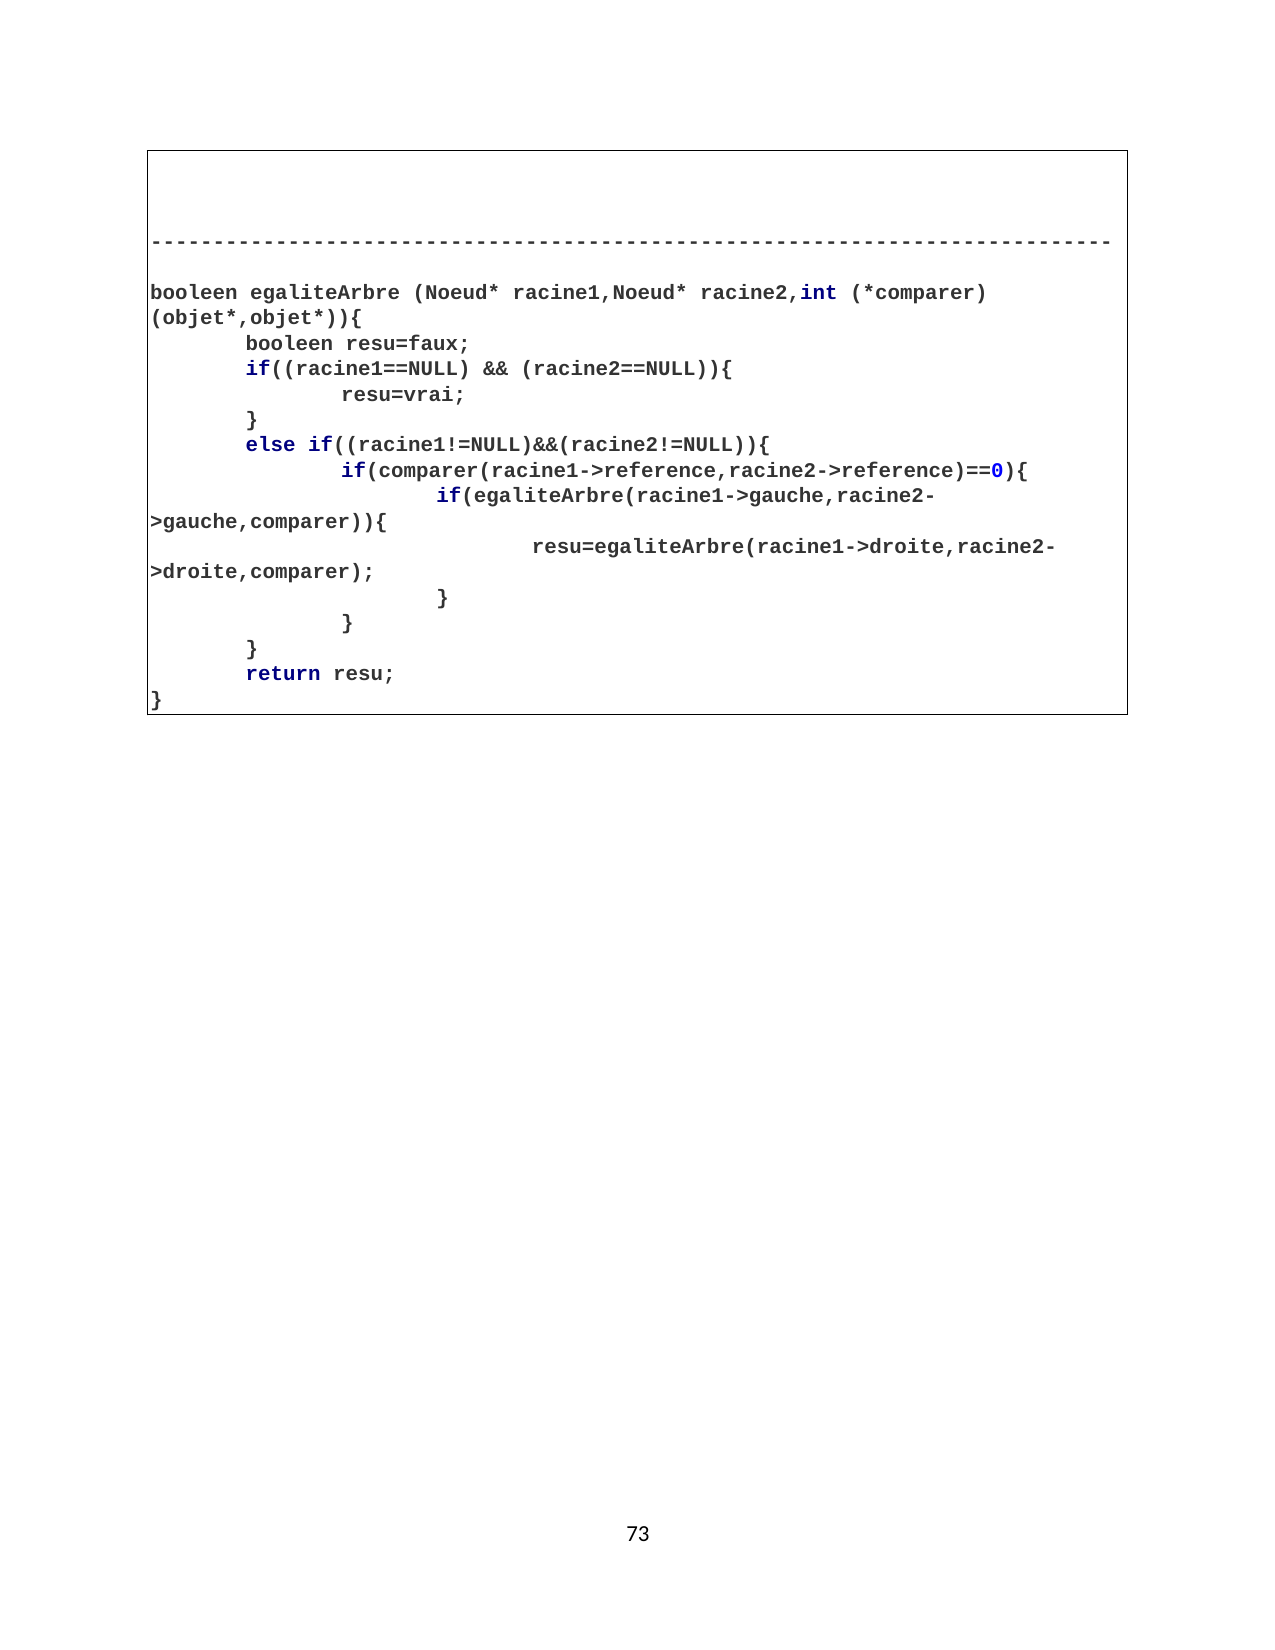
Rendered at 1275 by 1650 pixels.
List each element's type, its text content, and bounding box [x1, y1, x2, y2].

text if((racine1==NULL) && (racine2==NULL)){ [150, 356, 1125, 382]
text resu=egaliteArbre(racine1->droite,racine2->droite,comparer); [150, 534, 1125, 585]
text if(egaliteArbre(racine1->gauche,racine2->gauche,comparer)){ [150, 483, 1125, 534]
text } [150, 407, 1125, 433]
text return resu; [150, 661, 1125, 684]
text } [150, 585, 1125, 611]
text else if((racine1!=NULL)&&(racine2!=NULL)){ [150, 433, 1125, 458]
text booleen egaliteArbre (Noeud* racine1,Noeud* racine2,int (*comparer)(objet*,objet*)){ [150, 280, 1125, 331]
text } [150, 636, 1125, 661]
text } [148, 684, 1127, 714]
text booleen resu=faux; [150, 331, 1125, 356]
text } [150, 611, 1125, 636]
text if(comparer(racine1->reference,racine2->reference)==0){ [150, 458, 1125, 483]
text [150, 229, 1125, 255]
text resu=vrai; [150, 382, 1125, 407]
